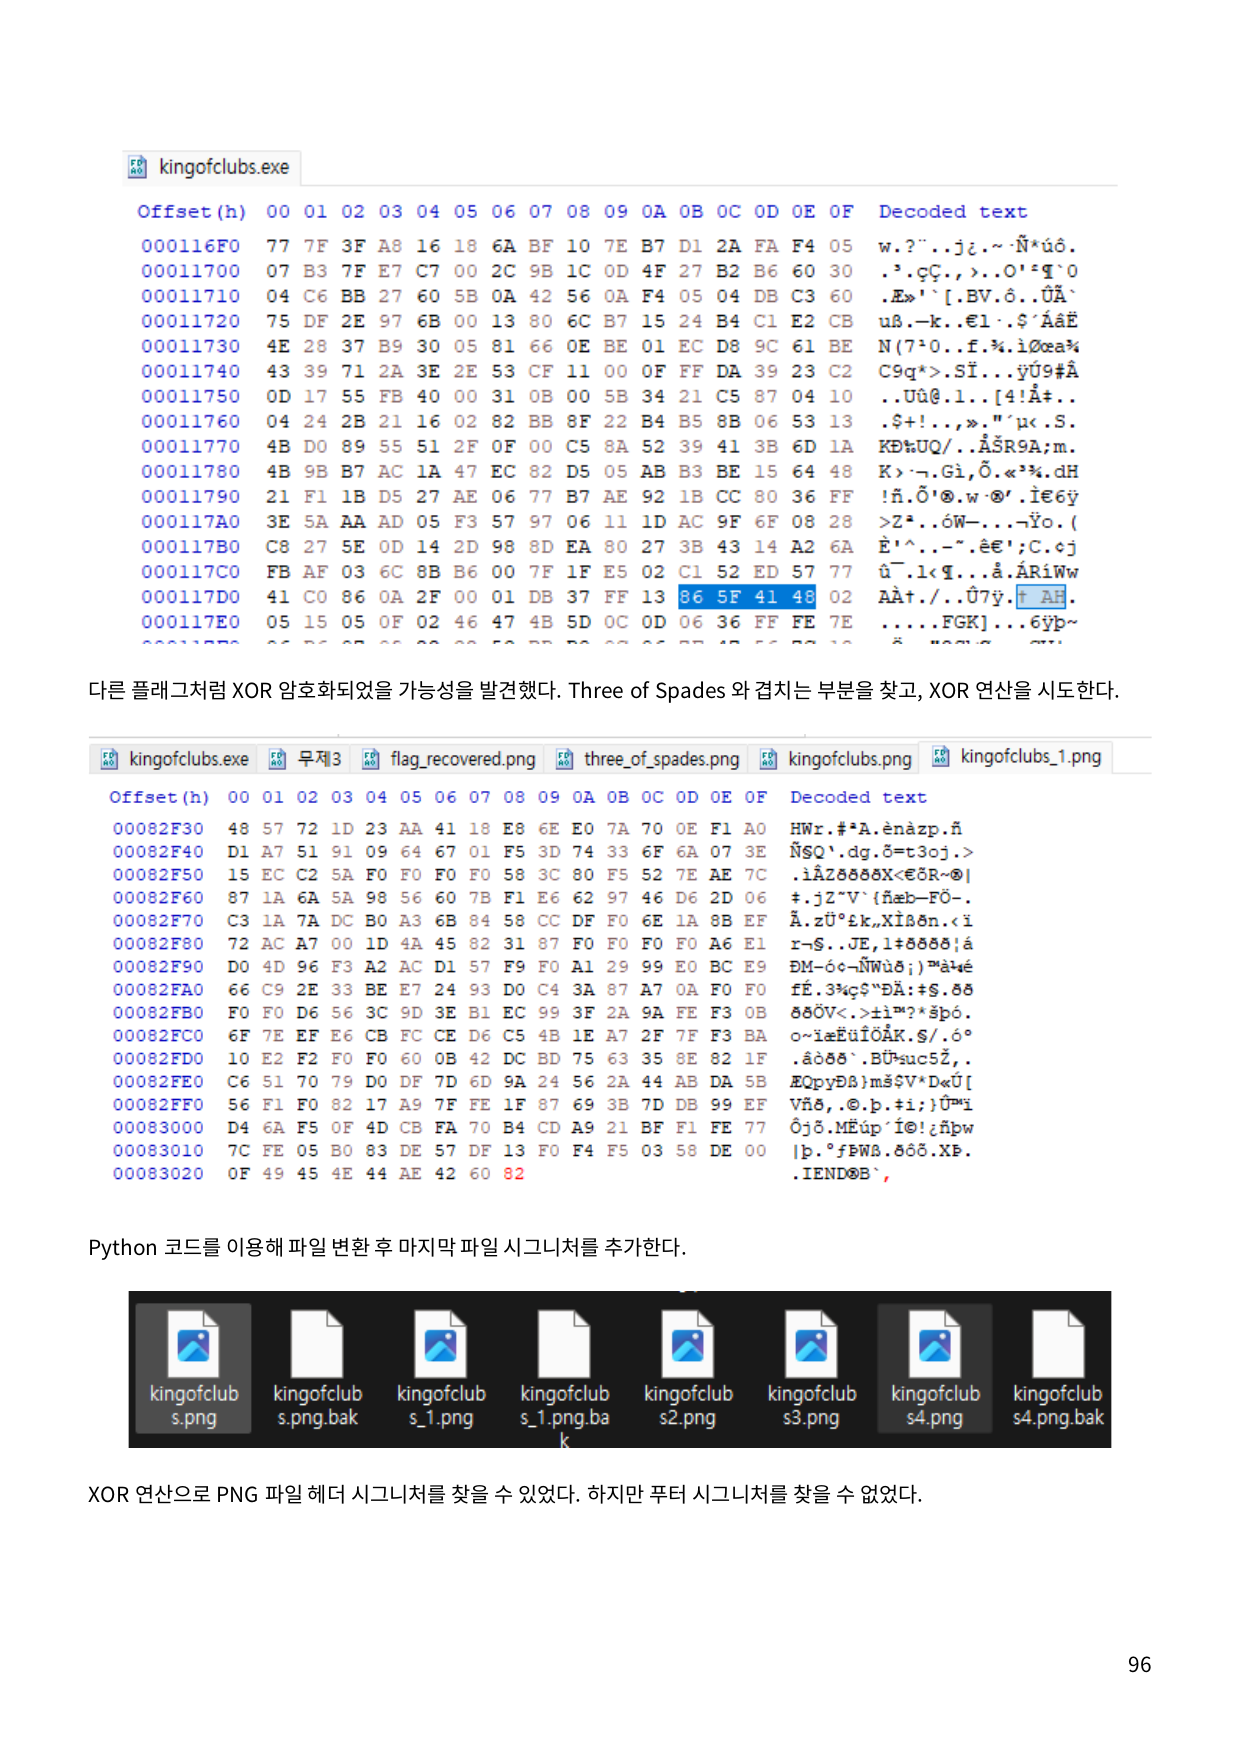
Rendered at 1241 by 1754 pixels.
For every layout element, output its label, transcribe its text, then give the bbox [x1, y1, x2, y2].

text Python 코드를 이용해 파일 변환 후 마지막 파일 시그니처를 추가한다. [88, 1231, 1152, 1261]
picture [128, 1291, 1112, 1448]
text 다른 플래그처럼 XOR 암호화되었을 가능성을 발견했다. Three of Spades와 겹치는 부분을 찾고, XOR 연산을 시도한다. [88, 674, 1152, 704]
text XOR 연산으로 PNG 파일 헤더 시그니처를 찾을 수 있었다. 하지만 푸터 시그니처를 찾을 수 없었다. [88, 1478, 1152, 1508]
picture [122, 150, 1118, 644]
picture [88, 734, 1152, 1201]
